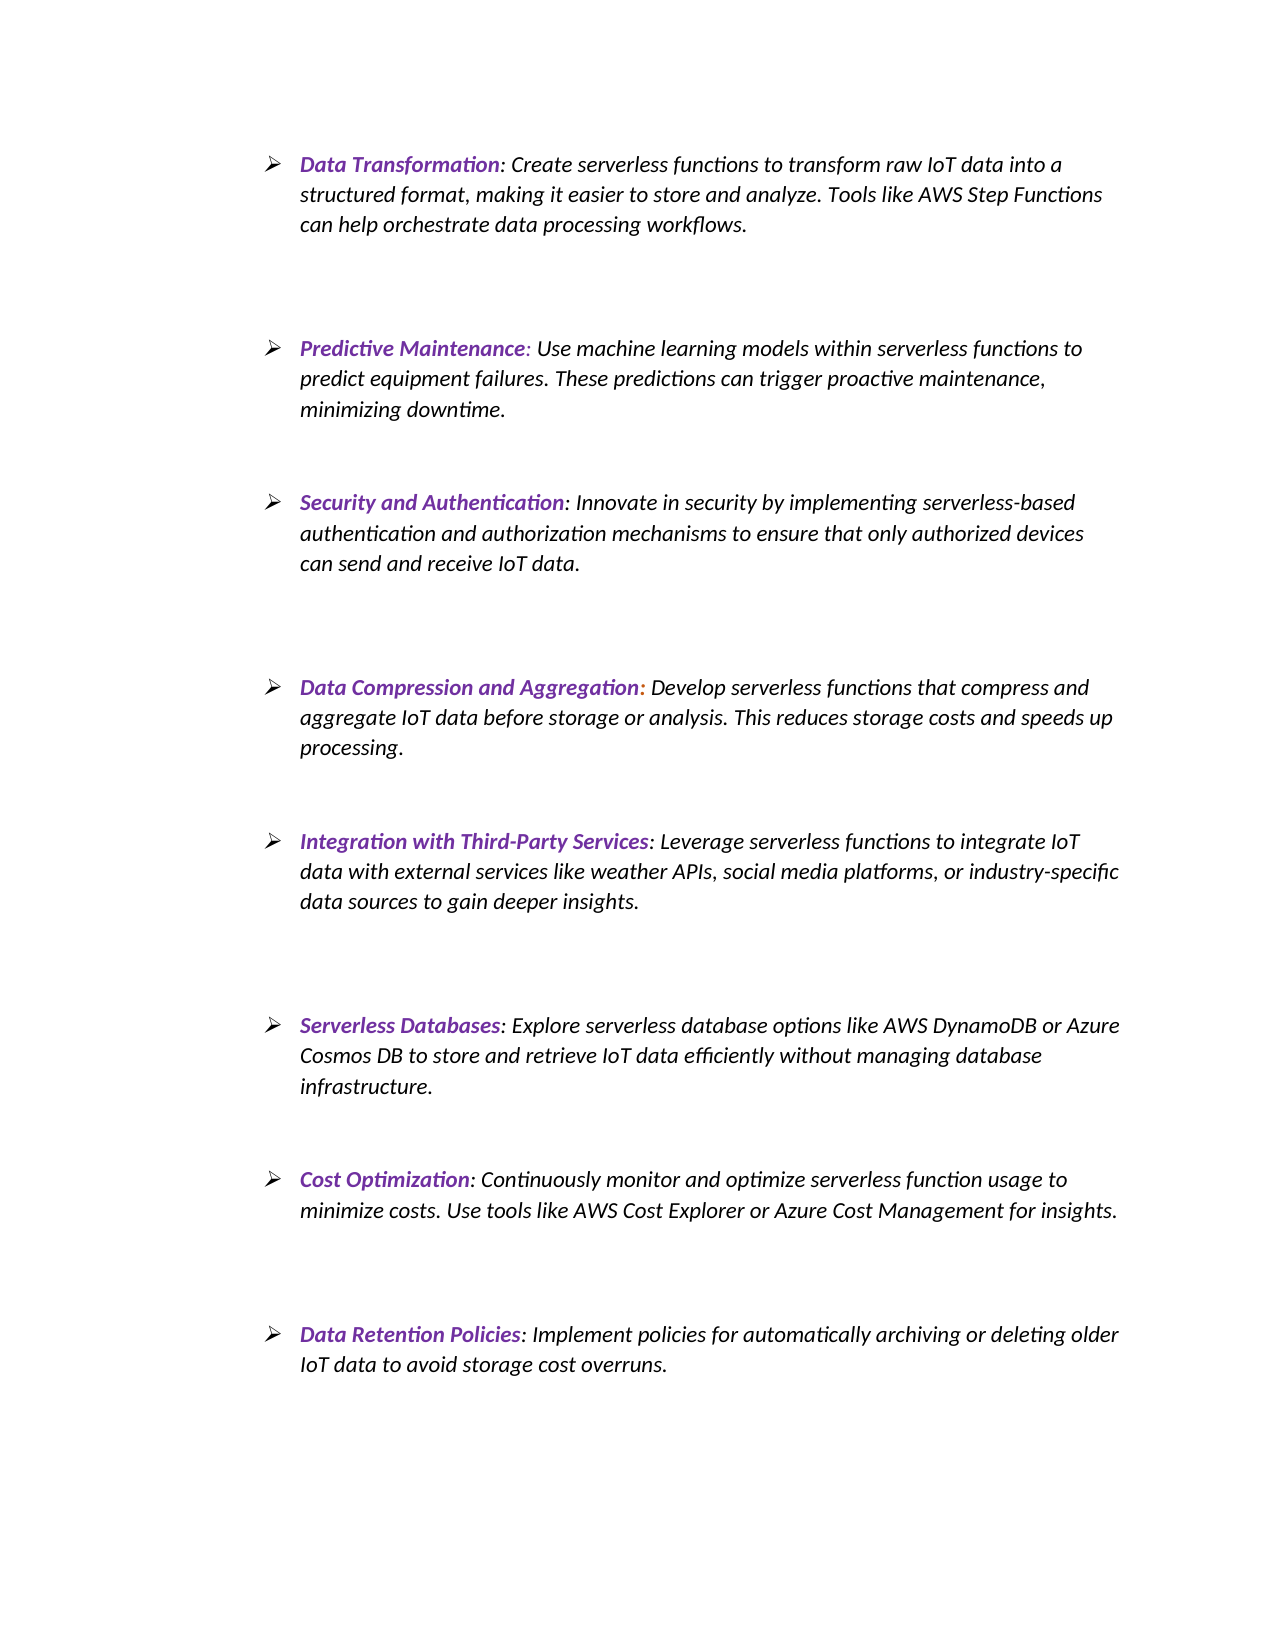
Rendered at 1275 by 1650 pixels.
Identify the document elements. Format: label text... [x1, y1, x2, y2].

list Cost Optimization: Continuously monitor and optimize serverless function usage to minimize costs. Use tools like AWS Cost Explorer or Azure Cost Management for insights. [262, 1166, 1125, 1224]
list Security and Authentication: Innovate in security by implementing serverless-based authentication and authorization mechanisms to ensure that only authorized devices can send and receive IoT data. [262, 488, 1125, 577]
list Serverless Databases: Explore serverless database options like AWS DynamoDB or Azure Cosmos DB to store and retrieve IoT data efficiently without managing database infrastructure. [262, 1011, 1125, 1100]
list Predictive Maintenance: Use machine learning models within serverless functions to predict equipment failures. These predictions can trigger proactive maintenance, minimizing downtime. [262, 334, 1125, 423]
list Integration with Third-Party Services: Leverage serverless functions to integrate IoT data with external services like weather APIs, social media platforms, or industry-specific data sources to gain deeper insights. [262, 827, 1125, 916]
list Data Transformation: Create serverless functions to transform raw IoT data into a structured format, making it easier to store and analyze. Tools like AWS Step Functions can help orchestrate data processing workflows. [262, 150, 1125, 238]
list Data Retention Policies: Implement policies for automatically archiving or deleting older IoT data to avoid storage cost overruns. [262, 1320, 1125, 1378]
list Data Compression and Aggregation: Develop serverless functions that compress and aggregate IoT data before storage or analysis. This reduces storage costs and speeds up processing. [262, 673, 1125, 761]
